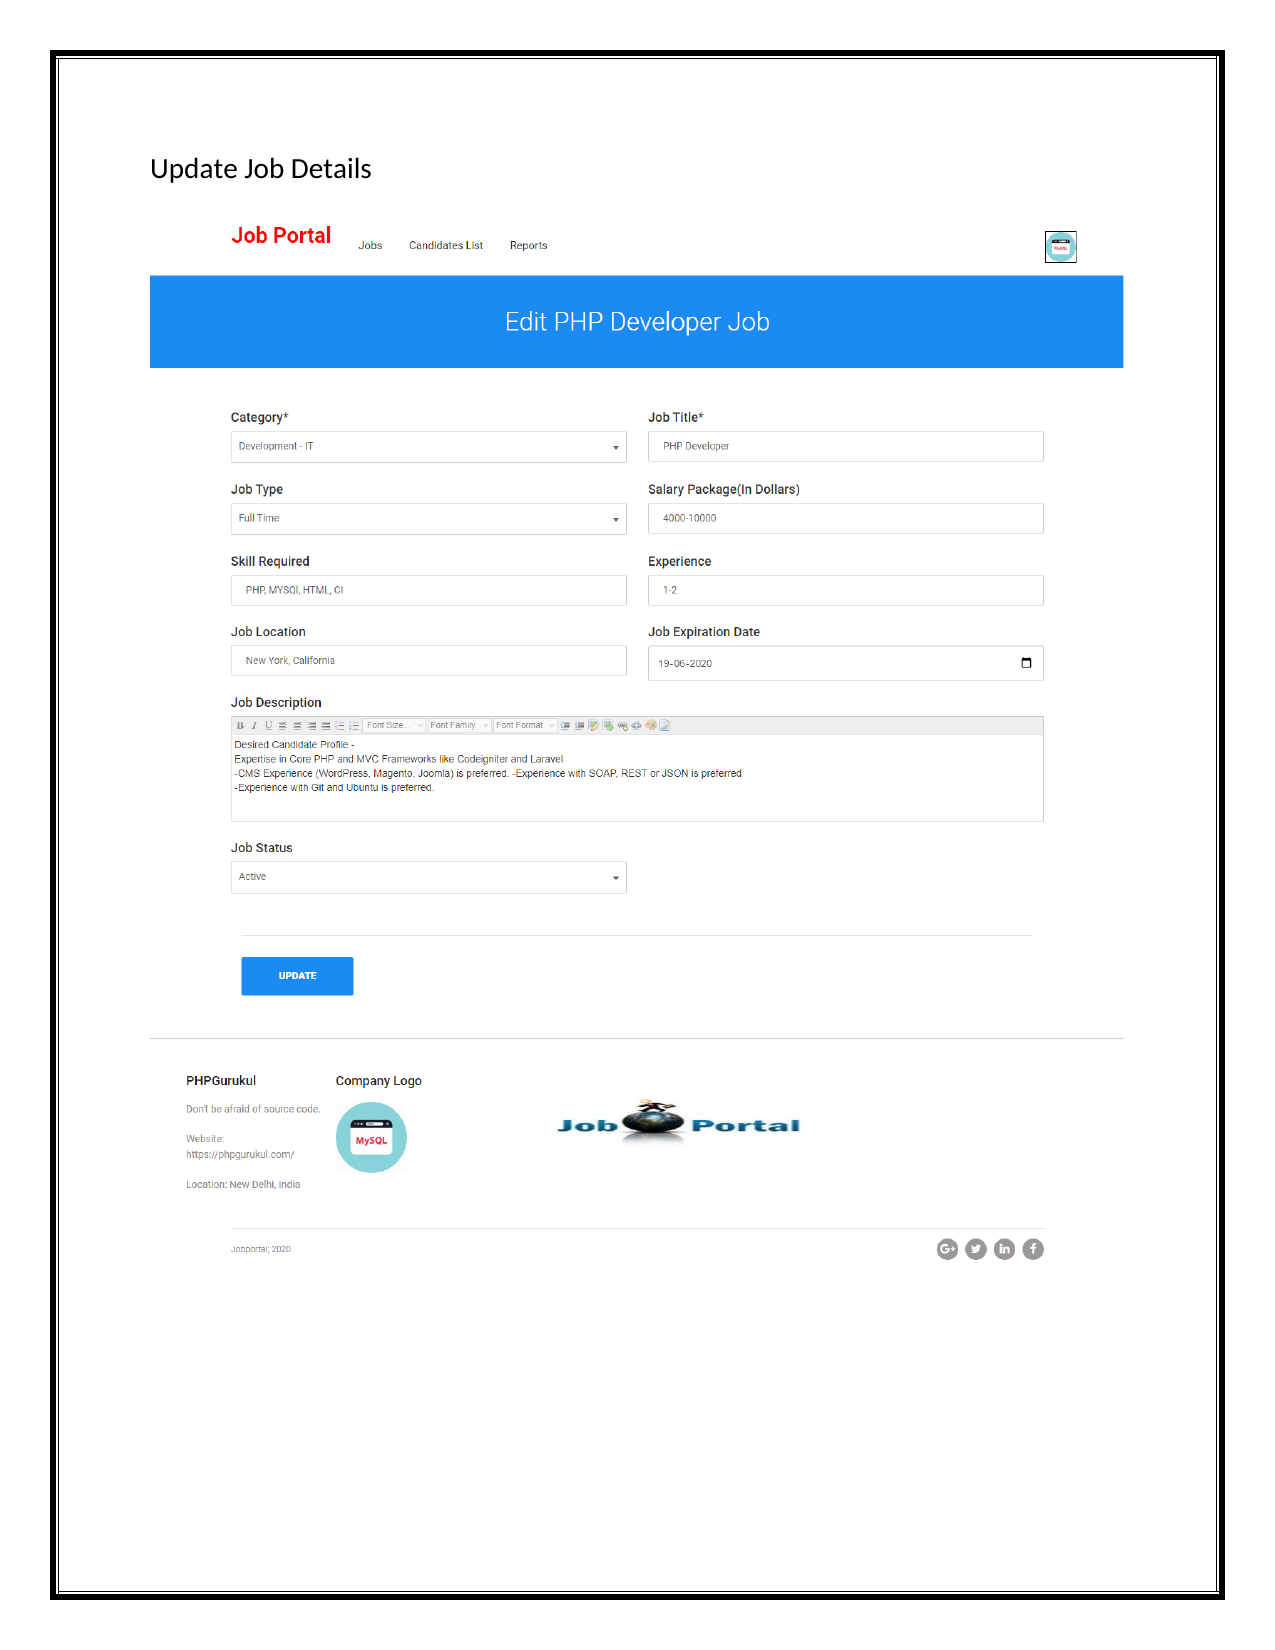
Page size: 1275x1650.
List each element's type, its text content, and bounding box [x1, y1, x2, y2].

text Update Job Details [150, 150, 1125, 186]
picture [150, 211, 1124, 1281]
